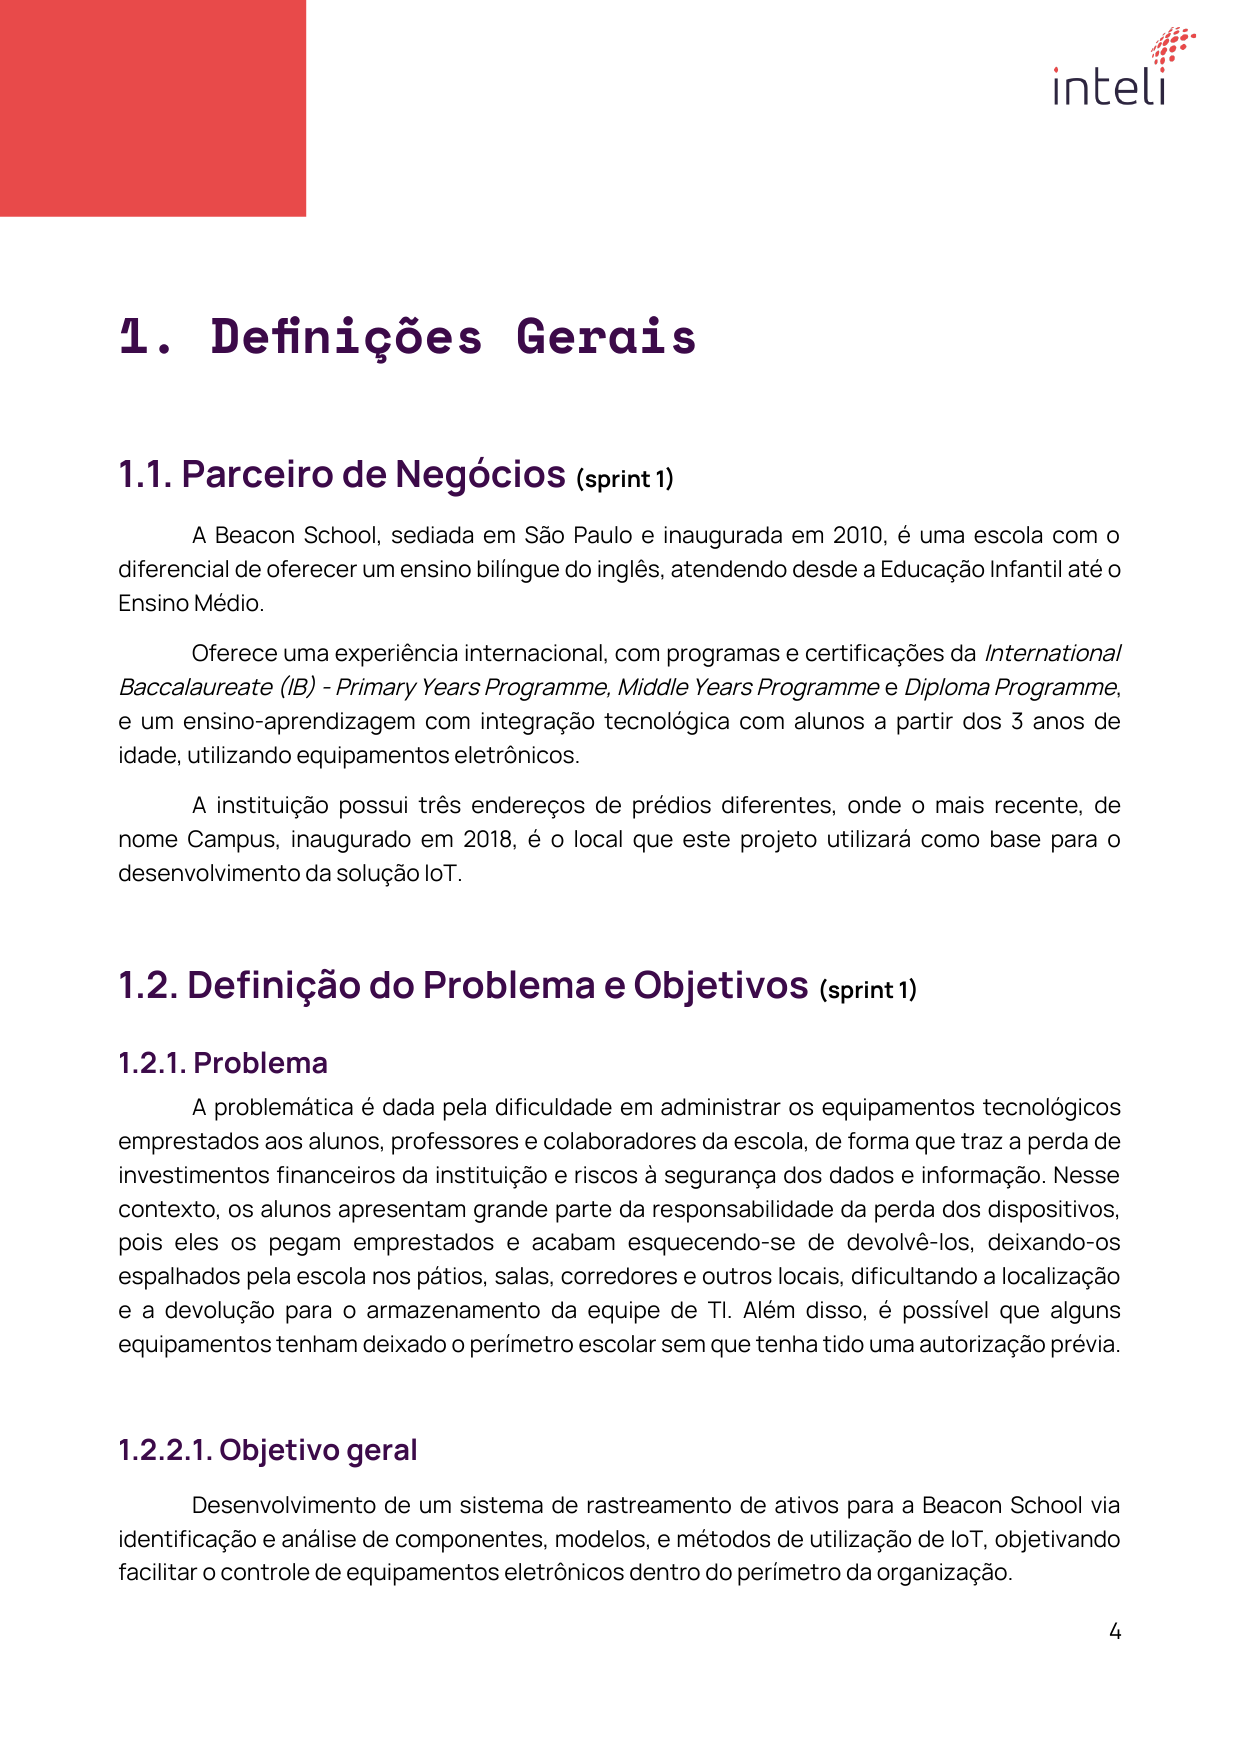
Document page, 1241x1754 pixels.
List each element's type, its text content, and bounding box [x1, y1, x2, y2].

text Oferece uma experiência internacional, com programas e certificações da International Baccalaureate (IB) - Primary Years Programme, Middle Years Programme e Diploma Programme, e um ensino-aprendizagem com integração tecnológica com alunos a partir dos 3 anos de idade, utilizando equipamentos eletrônicos. [118, 637, 1122, 770]
subtitle 1.1. Parceiro de Negócios (sprint 1) [118, 447, 1122, 498]
text A problemática é dada pela dificuldade em administrar os equipamentos tecnológicos emprestados aos alunos, professores e colaboradores da escola, de forma que traz a perda de investimentos financeiros da instituição e riscos à segurança dos dados e informação. Nesse contexto, os alunos apresentam grande parte da responsabilidade da perda dos dispositivos, pois eles os pegam emprestados e acabam esquecendo-se de devolvê-los, deixando-os espalhados pela escola nos pátios, salas, corredores e outros locais, dificultando a localização e a devolução para o armazenamento da equipe de TI. Além disso, é possível que alguns equipamentos tenham deixado o perímetro escolar sem que tenha tido uma autorização prévia. [118, 1091, 1122, 1359]
text Desenvolvimento de um sistema de rastreamento de ativos para a Beacon School via identificação e análise de componentes, modelos, e métodos de utilização de IoT, objetivando facilitar o controle de equipamentos eletrônicos dentro do perímetro da organização. [118, 1489, 1122, 1588]
picture [0, 0, 307, 217]
text A instituição possui três endereços de prédios diferentes, onde o mais recente, de nome Campus, inaugurado em 2018, é o local que este projeto utilizará como base para o desenvolvimento da solução IoT. [118, 789, 1122, 888]
text 1.2.2.1. Objetivo geral [118, 1429, 1122, 1469]
subtitle 1.2. Definição do Problema e Objetivos (sprint 1) [118, 958, 1122, 1009]
subtitle 1.2.1. Problema [118, 1043, 1122, 1083]
picture [1054, 27, 1197, 105]
subtitle 1. Definições Gerais [118, 174, 1122, 372]
text A Beacon School, sediada em São Paulo e inaugurada em 2010, é uma escola com o diferencial de oferecer um ensino bilíngue do inglês, atendendo desde a Educação Infantil até o Ensino Médio. [118, 519, 1122, 618]
